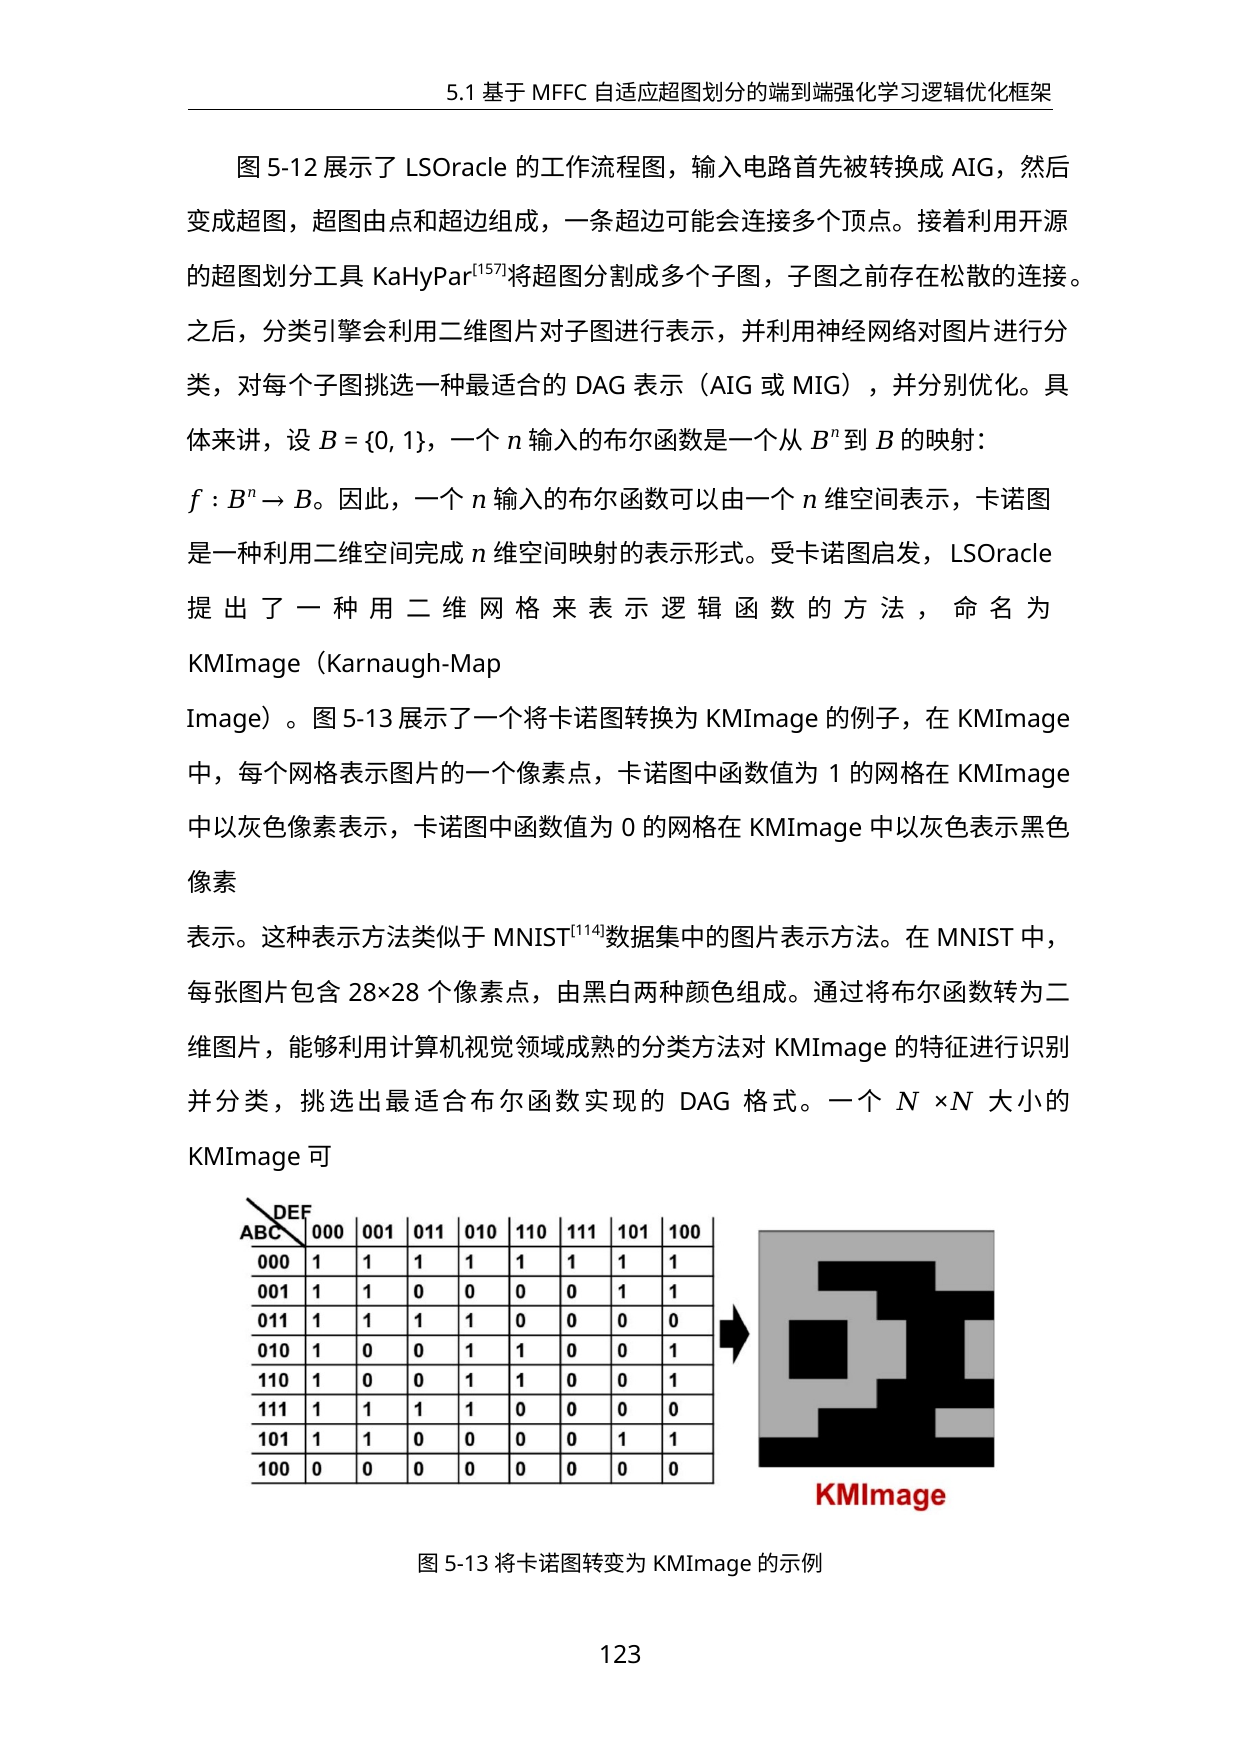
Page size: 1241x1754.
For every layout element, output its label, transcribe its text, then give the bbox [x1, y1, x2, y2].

text 表示。这种表示方法类似于 MNIST[114]数据集中的图片表示方法。在 MNIST 中，每张图片包含 28×28 个像素点，由黑白两种颜色组成。通过将布尔函数转为二维图片，能够利用计算机视觉领域成熟的分类方法对 KMImage 的特征进行识别并分类，挑选出最适合布尔函数实现的 DAG 格式。一个 𝑁 ×𝑁 大小的 KMImage 可 [186, 918, 1070, 1173]
picture [231, 1191, 1010, 1515]
text Image）。图5-13展示了一个将卡诺图转换为 KMImage 的例子，在 KMImage 中，每个网格表示图片的一个像素点，卡诺图中函数值为 1 的网格在 KMImage 中以灰色像素表示，卡诺图中函数值为 0 的网格在 KMImage 中以灰色表示黑色像素 [186, 698, 1070, 899]
text 图 5-13 将卡诺图转变为 KMImage 的示例 [172, 1546, 1068, 1578]
text 𝑓 ∶ 𝐵𝑛 → 𝐵。因此，一个 𝑛 输入的布尔函数可以由一个 𝑛 维空间表示，卡诺图是一种利用二维空间完成 𝑛 维空间映射的表示形式。受卡诺图启发，LSOracle 提出了一种用二维网格来表示逻辑函数的方法，命名为 KMImage（Karnaugh-Map [186, 479, 1052, 679]
text 图5-12展示了 LSOracle 的工作流程图，输入电路首先被转换成 AIG，然后变成超图，超图由点和超边组成，一条超边可能会连接多个顶点。接着利用开源的超图划分工具 KaHyPar[157]将超图分割成多个子图，子图之前存在松散的连接。之后，分类引擎会利用二维图片对子图进行表示，并利用神经网络对图片进行分类，对每个子图挑选一种最适合的 DAG 表示（AIG 或 MIG），并分别优化。具体来讲，设 𝐵 = {0, 1}，一个 𝑛 输入的布尔函数是一个从 𝐵𝑛 到 𝐵 的映射： [186, 147, 1070, 457]
